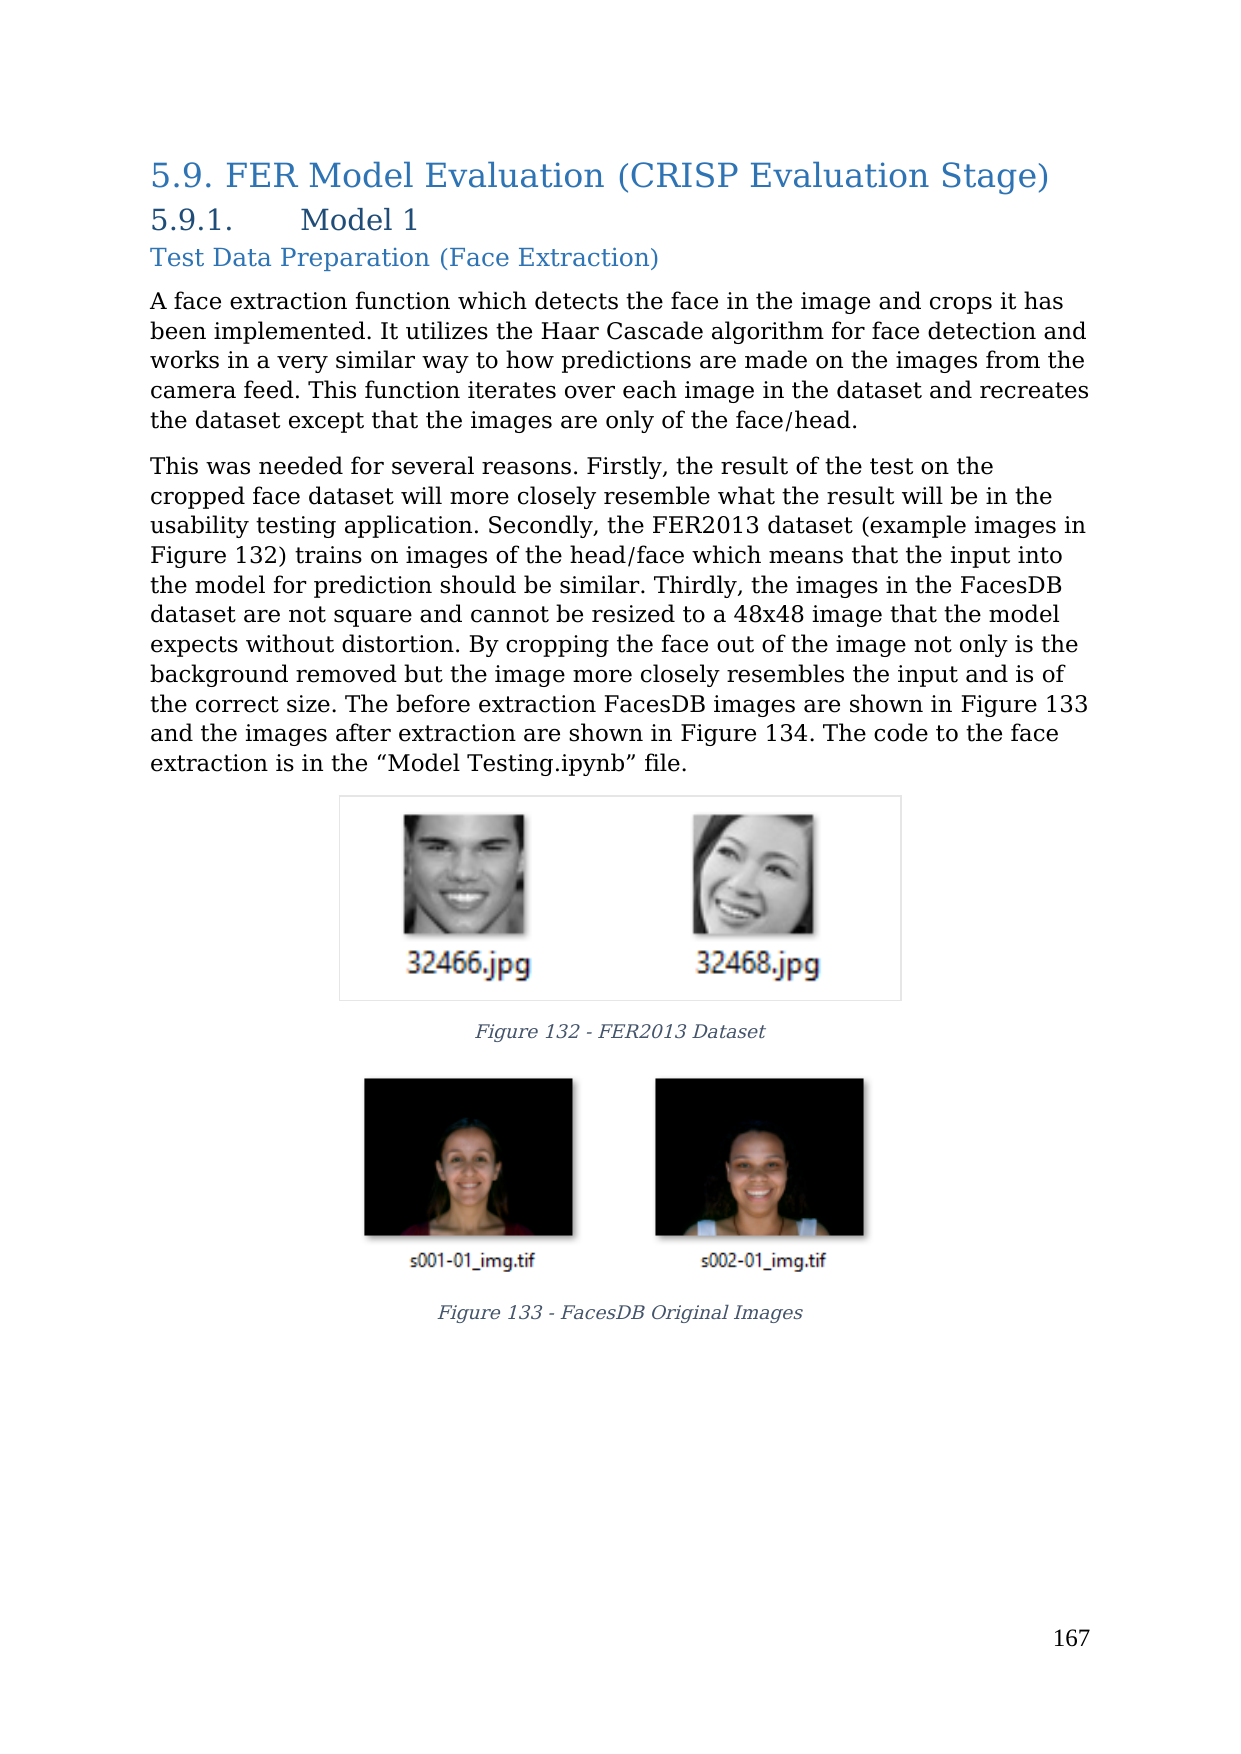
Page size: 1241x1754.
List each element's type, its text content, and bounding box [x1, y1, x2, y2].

picture [338, 1063, 903, 1283]
subtitle Test Data Preparation (Face Extraction) [150, 242, 1090, 272]
text This was needed for several reasons. Firstly, the result of the test on the cropped face dataset will more closely resemble what the result will be in the usability testing application. Secondly, the FER2013 dataset (example images in Figure 132) trains on images of the head/face which means that the input into the model for prediction should be similar. Thirdly, the images in the FacesDB dataset are not square and cannot be resized to a 48x48 image that the model expects without distortion. By cropping the face out of the image not only is the background removed but the image more closely resembles the input and is of the correct size. The before extraction FacesDB images are shown in Figure 133 and the images after extraction are shown in Figure 134. The code to the face extraction is in the “Model Testing.ipynb” file. [150, 452, 1090, 776]
picture [340, 797, 900, 1000]
text Figure 133 - FacesDB Original Images [150, 1301, 1090, 1323]
text A face extraction function which detects the face in the image and crops it has been implemented. It utilizes the Haar Cascade algorithm for face detection and works in a very similar way to how predictions are made on the images from the camera feed. This function iterates over each image in the dataset and recreates the dataset except that the images are only of the face/head. [150, 287, 1090, 433]
subtitle Model 1 [150, 201, 1090, 236]
text Figure 132 - FER2013 Dataset [150, 1020, 1090, 1043]
subtitle FER Model Evaluation (CRISP Evaluation Stage) [150, 154, 1090, 194]
